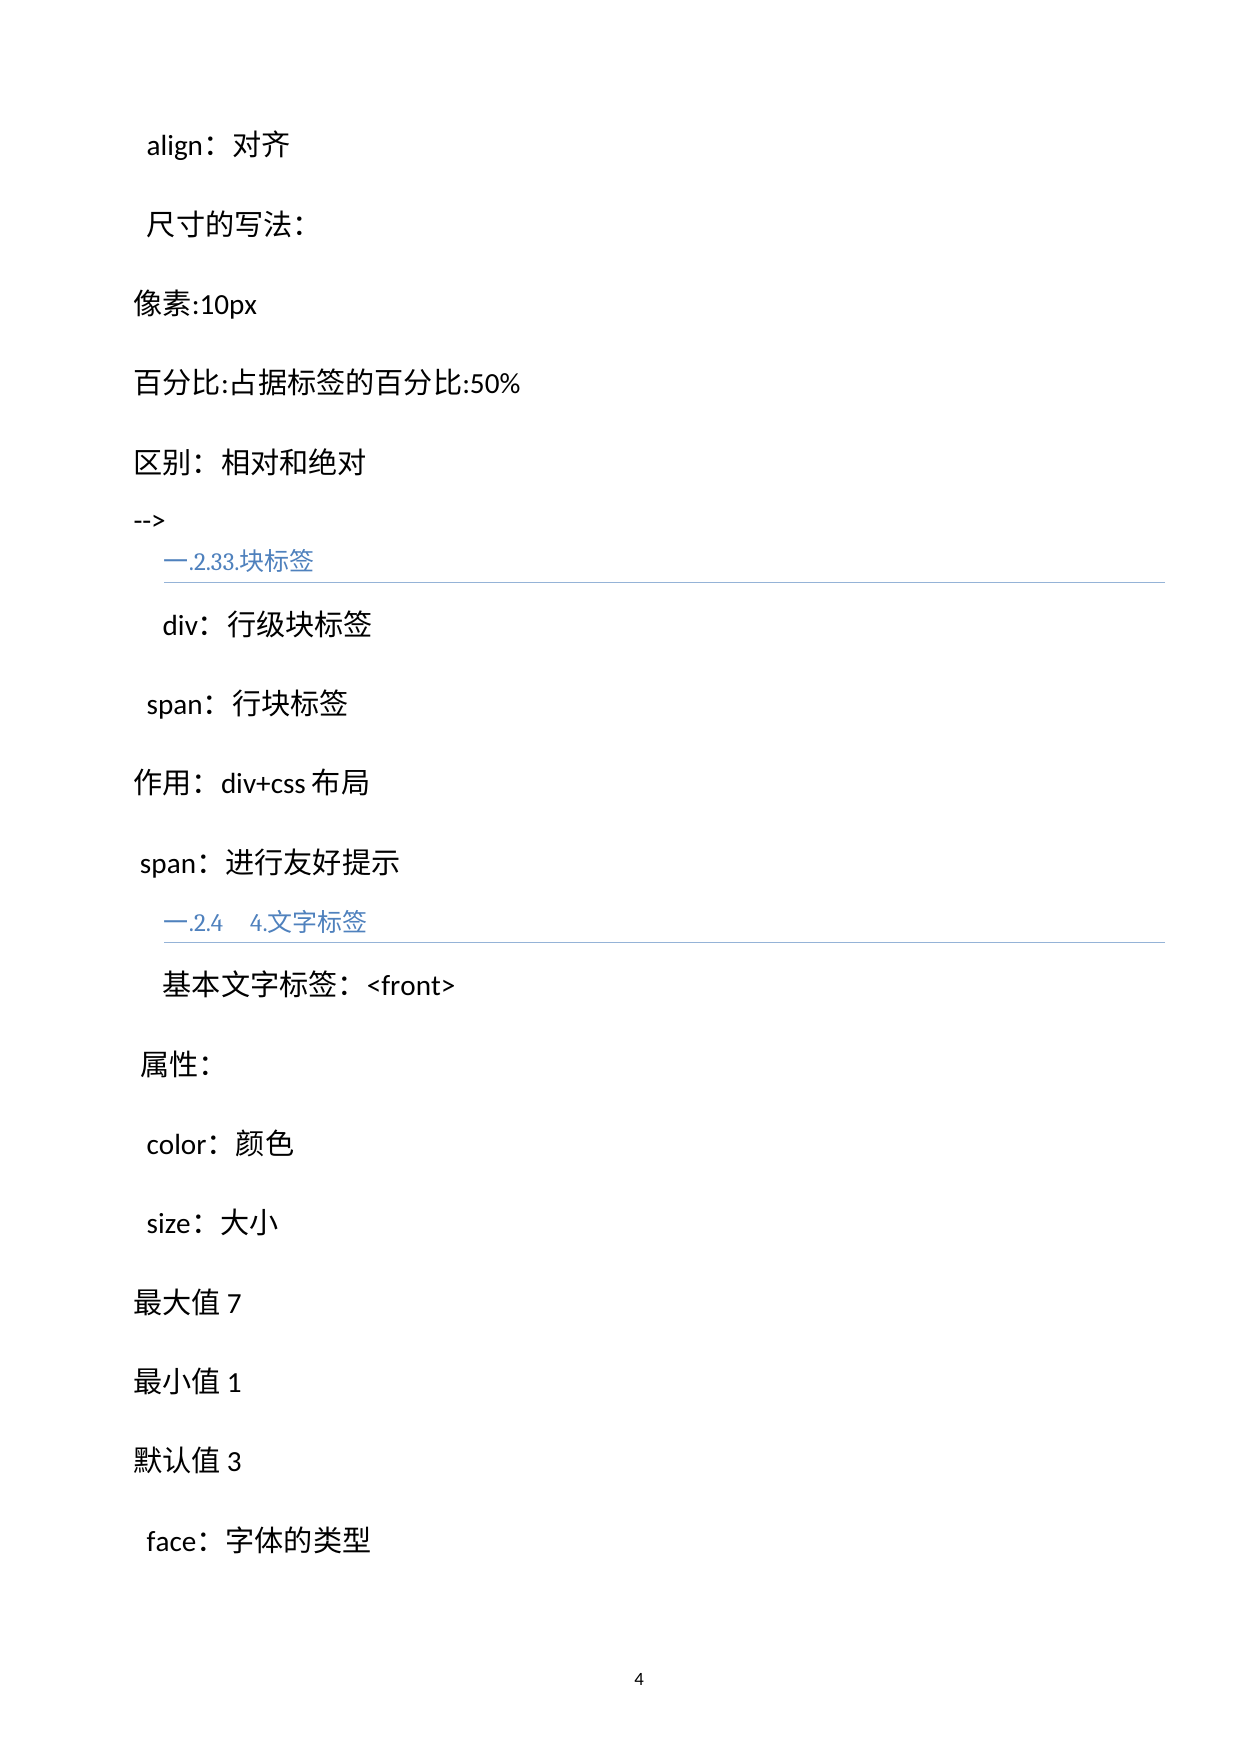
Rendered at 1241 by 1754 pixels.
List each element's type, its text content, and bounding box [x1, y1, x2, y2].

text 像素:10px [75, 262, 1165, 342]
text 最小值1 [75, 1340, 1165, 1419]
text --> [75, 500, 1165, 540]
text 属性： [75, 1022, 1165, 1102]
text align：对齐 [75, 103, 1165, 183]
text 默认值3 [75, 1419, 1165, 1499]
text face：字体的类型 [75, 1499, 1165, 1578]
subtitle 4.文字标签 [164, 900, 1165, 942]
text span：行块标签 [75, 662, 1165, 742]
text 作用：div+css布局 [75, 742, 1165, 821]
subtitle 3.块标签 [164, 540, 1165, 582]
text span：进行友好提示 [75, 821, 1165, 900]
text color：颜色 [75, 1102, 1165, 1181]
text 最大值7 [75, 1261, 1165, 1340]
text 基本文字标签：<front> [75, 943, 1165, 1022]
text 百分比:占据标签的百分比:50% [75, 342, 1165, 421]
text 区别：相对和绝对 [75, 421, 1165, 500]
text div：行级块标签 [75, 583, 1165, 662]
text 尺寸的写法： [75, 183, 1165, 262]
text size：大小 [75, 1181, 1165, 1261]
